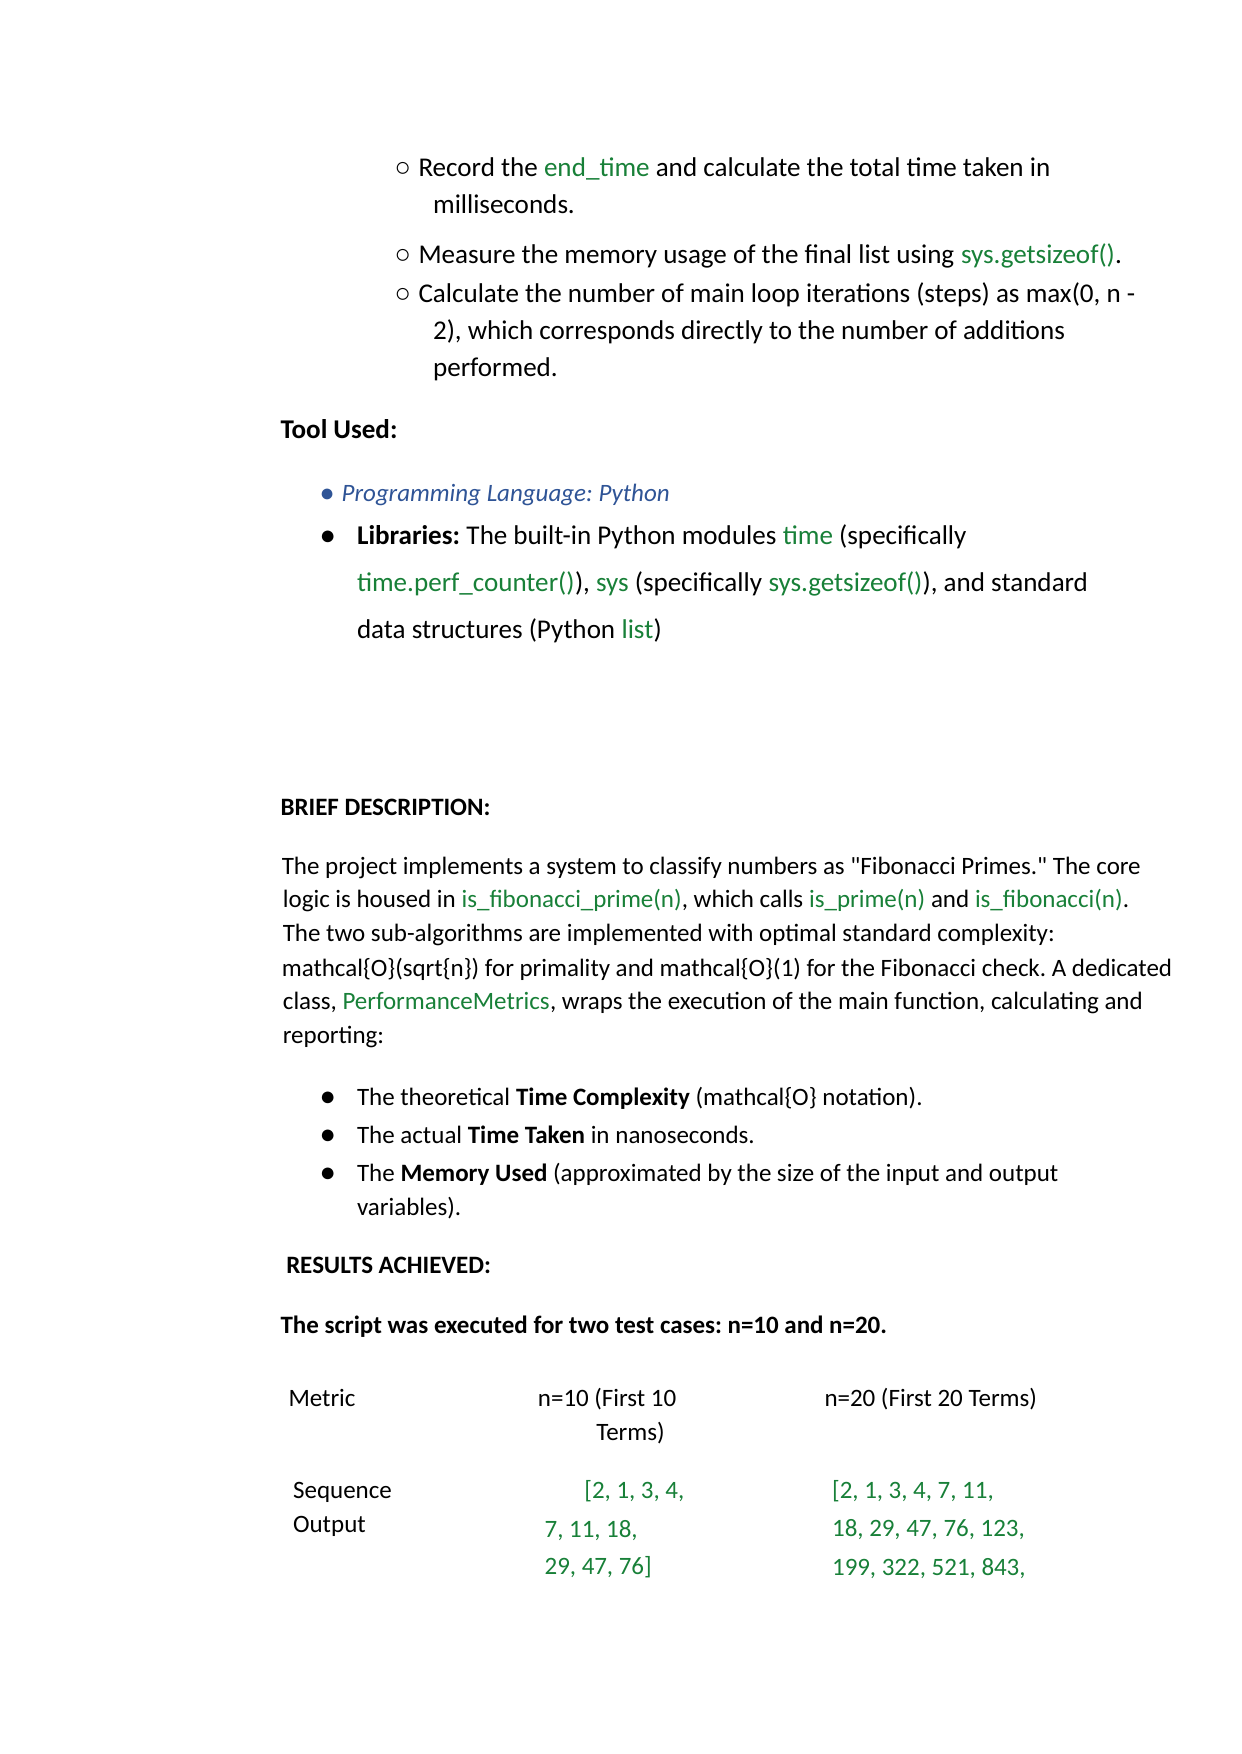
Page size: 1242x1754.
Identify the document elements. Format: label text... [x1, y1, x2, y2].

list The Memory Used (approximated by the size of the input and output variables). [319, 1156, 1126, 1222]
text Tool Used: [280, 412, 1205, 446]
text mathcal{O}(sqrt{n}) for primality and mathcal{O}(1) for the Fibonacci check. A dedicated class, PerformanceMetrics, wraps the execution of the main function, calculating and reporting: [282, 952, 1203, 1050]
text The script was executed for two test cases: n=10 and n=20. [280, 1309, 1113, 1339]
text BRIEF DESCRIPTION: [280, 791, 1113, 821]
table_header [832, 1475, 1141, 1592]
text ○ Calculate the number of main loop iterations (steps) as max(0, n - 2), which corresponds directly to the number of additions performed. [394, 276, 1163, 383]
text ○ Record the end_time and calculate the total time taken in milliseconds. [394, 150, 1163, 220]
text Terms) [596, 1416, 1089, 1446]
list The actual Time Taken in nanoseconds. [319, 1118, 1126, 1150]
text ○ Measure the memory usage of the final list using sys.getsizeof(). [394, 237, 1163, 270]
text RESULTS ACHIEVED: [280, 1249, 1113, 1280]
text Metric n=10 (First 10 n=20 (First 20 Terms) [90, 1382, 1205, 1412]
subtitle ● Programming Language: Python [319, 477, 798, 508]
list Libraries: The built-in Python modules time (specifically time.perf_counter()), sys (specifically sys.getsizeof()), and standard data structures (Python list) [319, 518, 1126, 645]
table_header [544, 1475, 832, 1592]
table_header Sequence Output [293, 1475, 544, 1592]
text The project implements a system to classify numbers as "Fibonacci Primes." The core logic is housed in is_fibonacci_prime(n), which calls is_prime(n) and is_fibonacci(n). The two sub-algorithms are implemented with optimal standard complexity: [282, 850, 1164, 948]
list The theoretical Time Complexity (mathcal{O} notation). [319, 1080, 1126, 1112]
